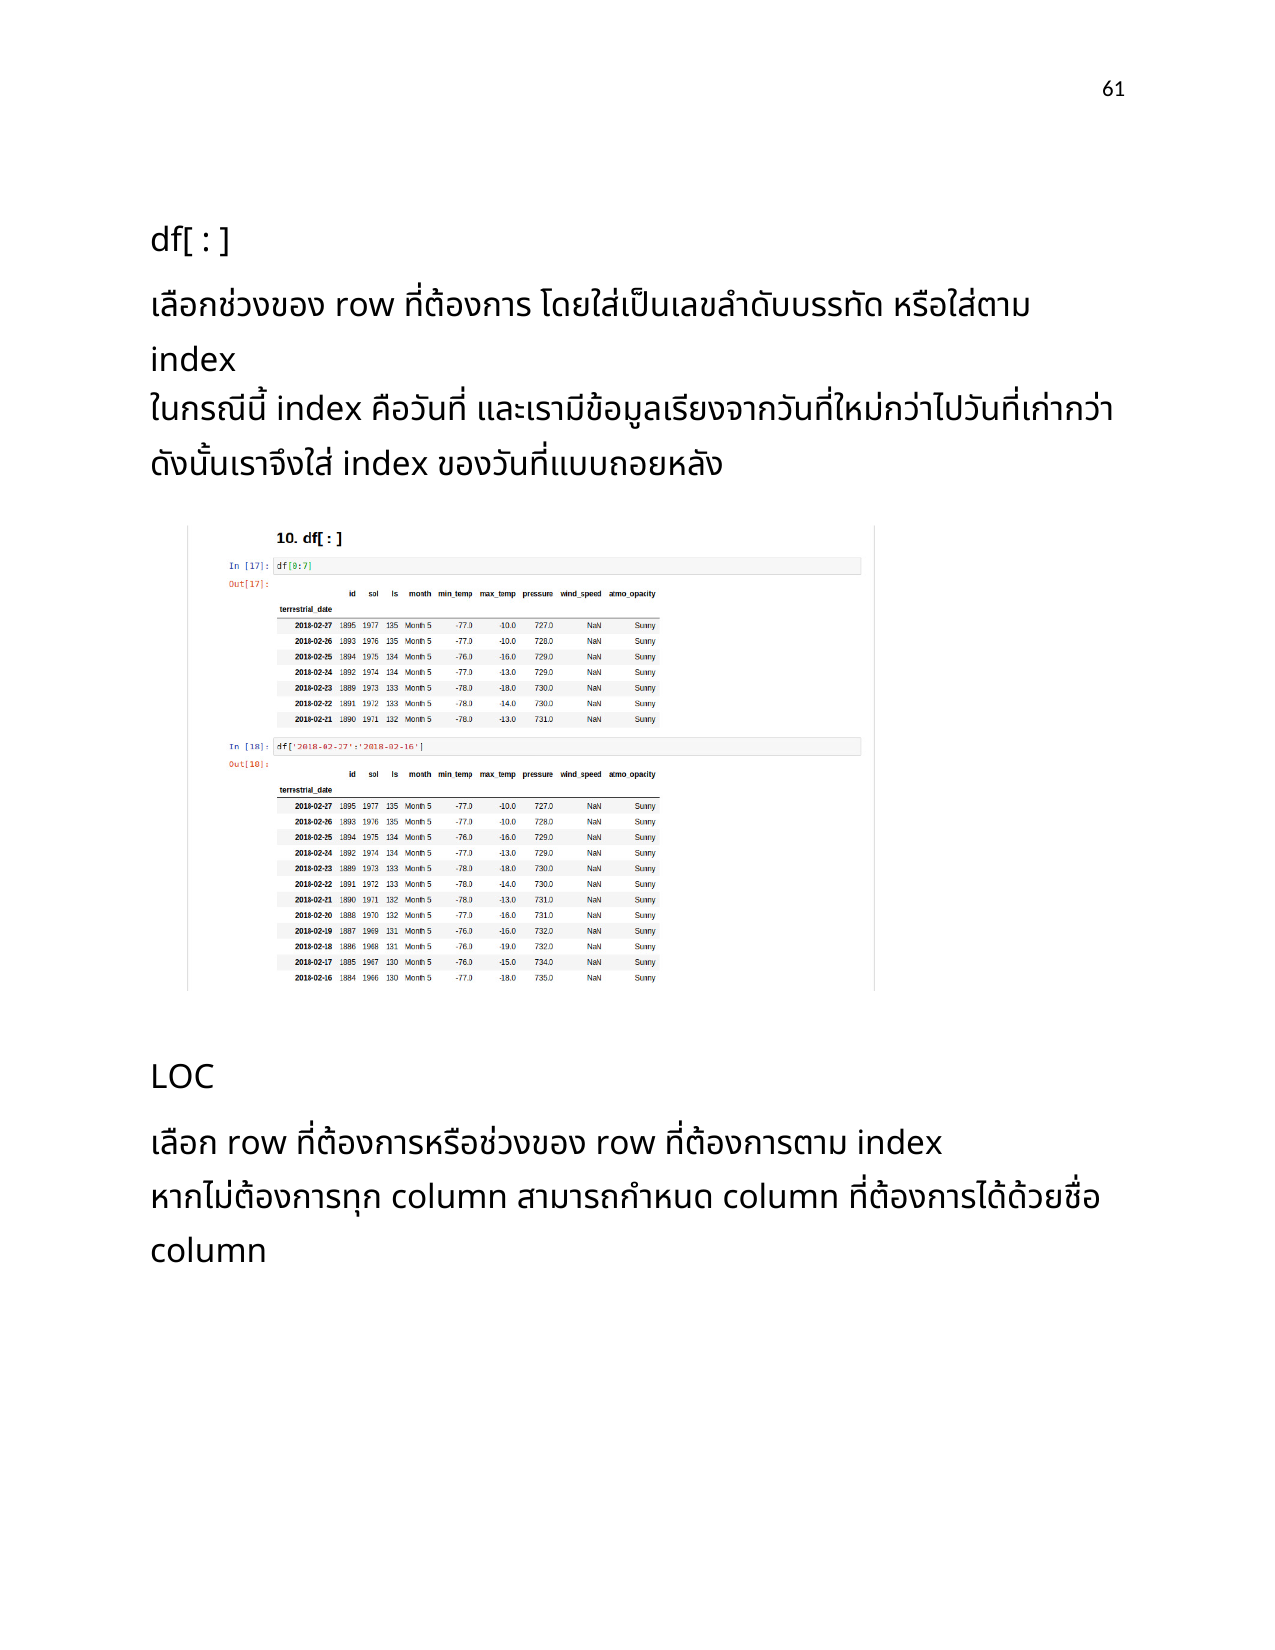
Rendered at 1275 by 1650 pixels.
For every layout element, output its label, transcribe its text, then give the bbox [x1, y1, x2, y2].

text เลือกช่วงของ row ที่ต้องการ โดยใส่เป็นเลขลำดับบรรทัด หรือใส่ตาม index ในกรณีนี้ index คือวันที่ และเรามีข้อมูลเรียงจากวันที่ใหม่กว่าไปวันที่เก่ากว่า ดังนั้นเราจึงใส่ index ของวันที่แบบถอยหลัง [150, 281, 1125, 490]
text df[ : ] [150, 216, 1125, 261]
picture [150, 510, 901, 1034]
text เลือก row ที่ต้องการหรือช่วงของ row ที่ต้องการตาม index หากไม่ต้องการทุก column สามารถกำหนด column ที่ต้องการได้ด้วยชื่อ column [150, 1118, 1125, 1273]
text LOC [150, 1053, 1125, 1098]
